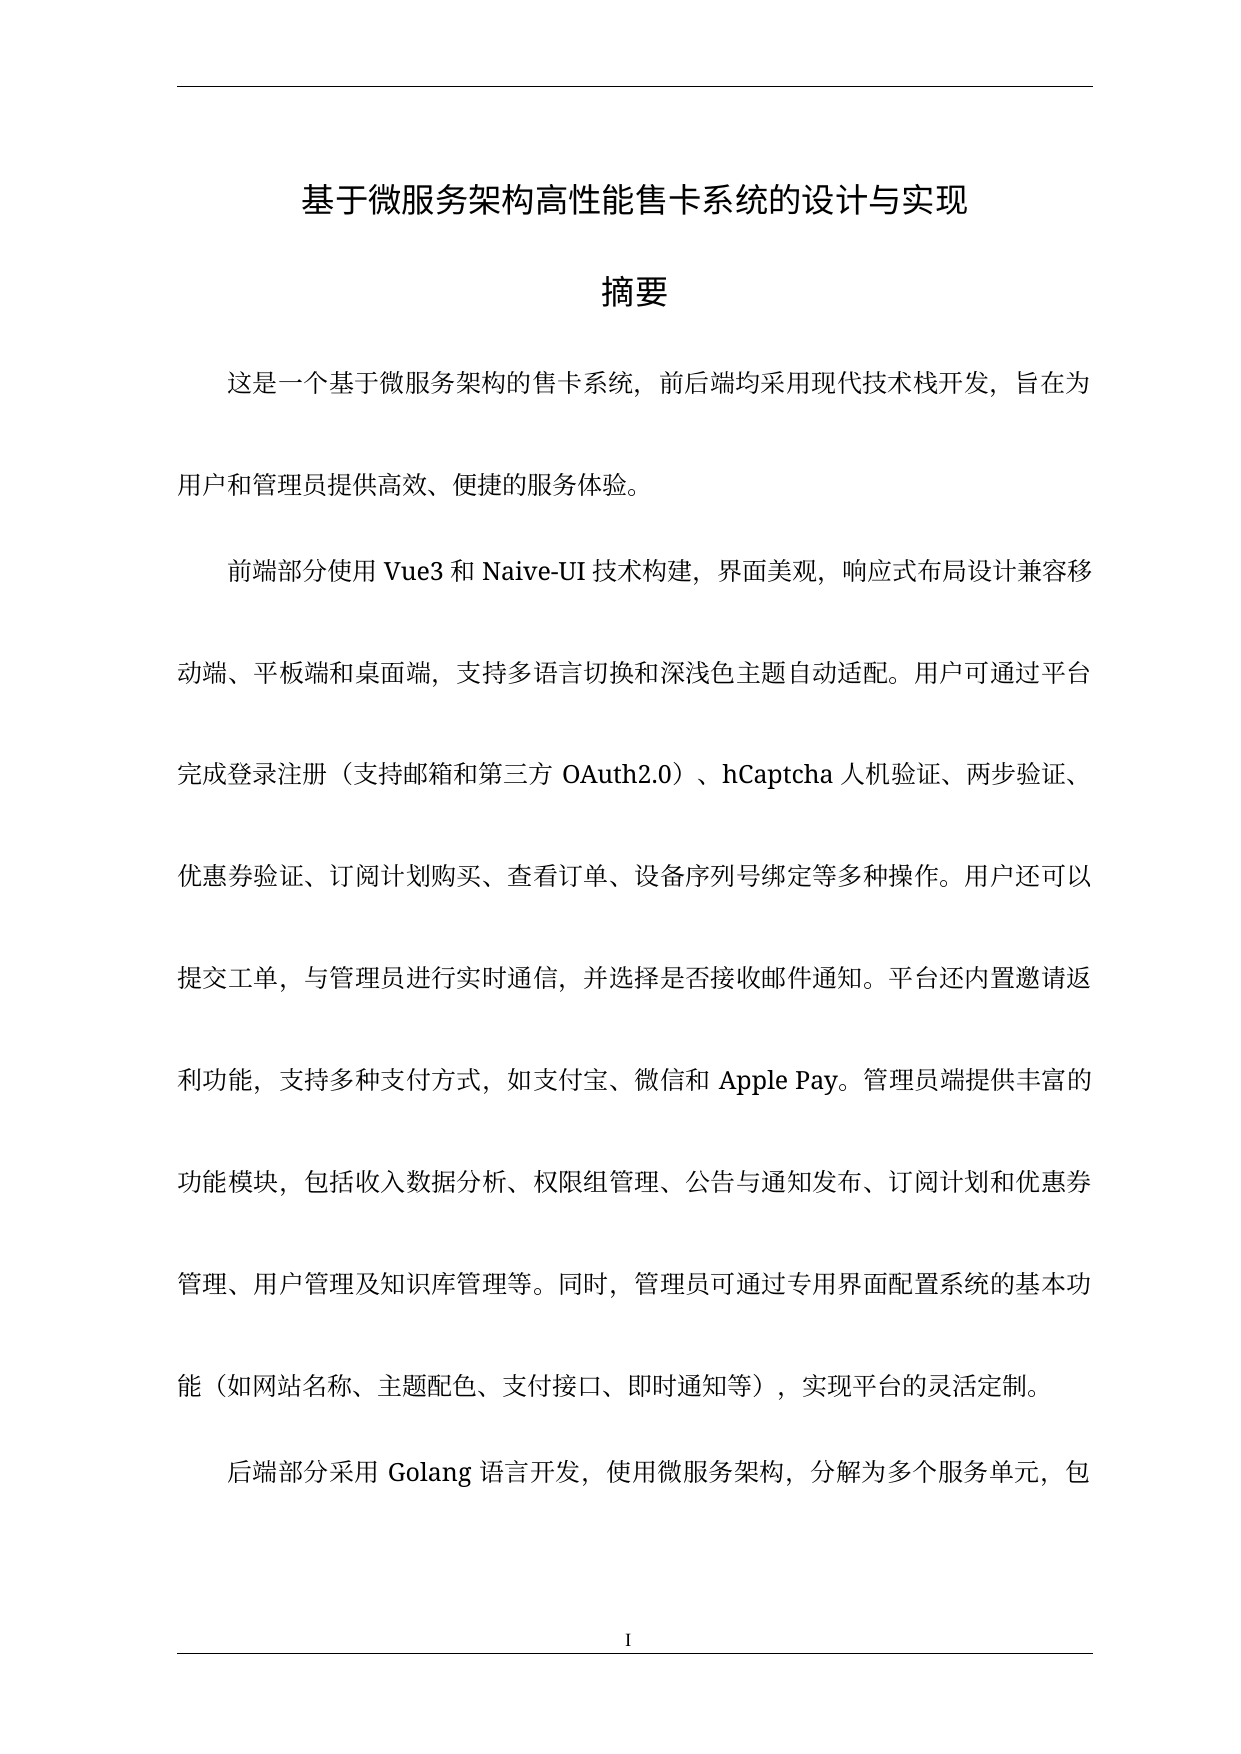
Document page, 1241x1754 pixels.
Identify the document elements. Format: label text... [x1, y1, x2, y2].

text 这是一个基于微服务架构的售卡系统，前后端均采用现代技术栈开发，旨在为用户和管理员提供高效、便捷的服务体验。 [177, 348, 1093, 518]
text 前端部分使用 Vue3 和 Naive-UI 技术构建，界面美观，响应式布局设计兼容移动端、平板端和桌面端，支持多语言切换和深浅色主题自动适配。用户可通过平台完成登录注册（支持邮箱和第三方 OAuth2.0）、hCaptcha 人机验证、两步验证、优惠券验证、订阅计划购买、查看订单、设备序列号绑定等多种操作。用户还可以提交工单，与管理员进行实时通信，并选择是否接收邮件通知。平台还内置邀请返利功能，支持多种支付方式，如支付宝、微信和 Apple Pay。管理员端提供丰富的功能模块，包括收入数据分析、权限组管理、公告与通知发布、订阅计划和优惠券管理、用户管理及知识库管理等。同时，管理员可通过专用界面配置系统的基本功能（如网站名称、主题配色、支付接口、即时通知等），实现平台的灵活定制。 [177, 536, 1093, 1418]
text 摘要 [177, 256, 1093, 324]
text 基于微服务架构高性能售卡系统的设计与实现 [177, 164, 1093, 232]
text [177, 1436, 1093, 1504]
